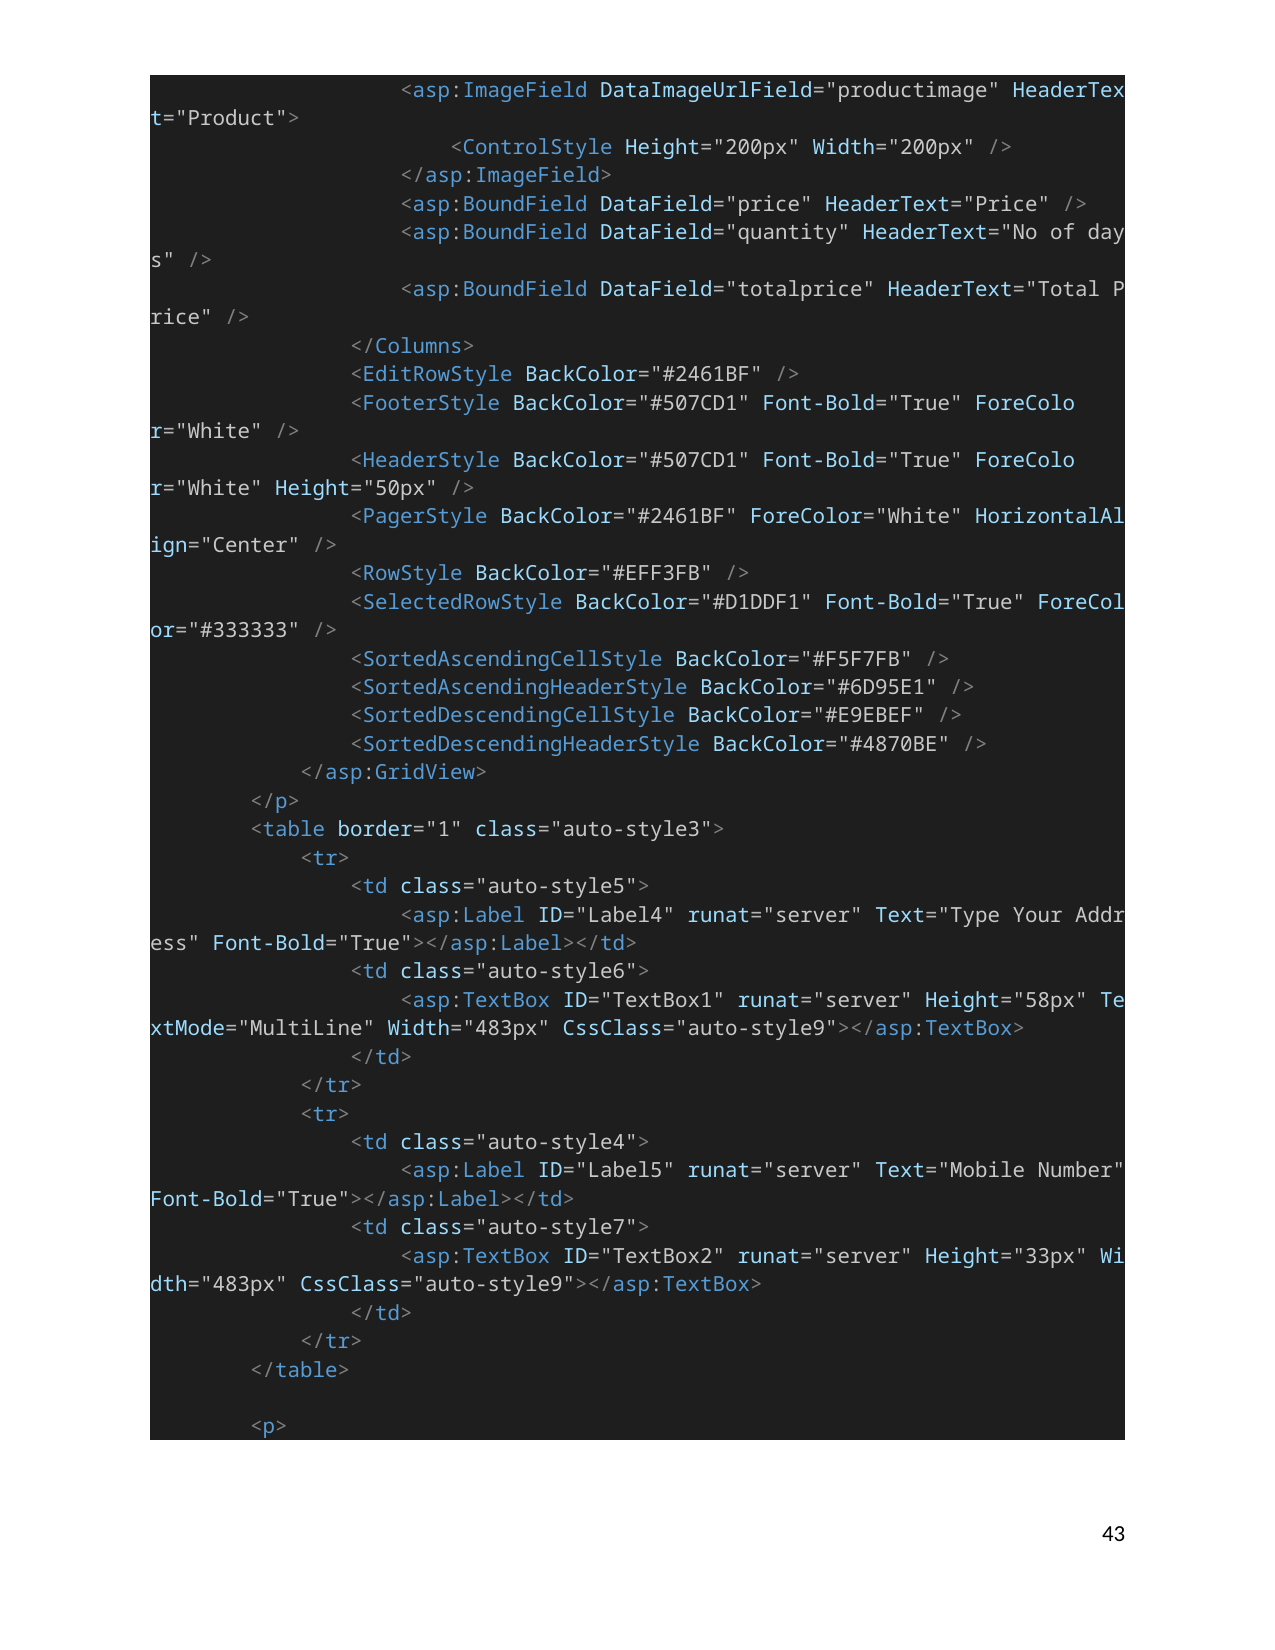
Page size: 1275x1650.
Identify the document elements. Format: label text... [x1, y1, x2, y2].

text </td> [150, 1042, 1125, 1070]
text <asp:BoundField DataField="price" HeaderText="Price" /> [150, 189, 1125, 217]
text </asp:ImageField> [150, 160, 1125, 189]
text <p> [150, 1412, 1125, 1440]
text <asp:BoundField DataField="totalprice" HeaderText="Total Price" /> [150, 274, 1125, 331]
text <asp:BoundField DataField="quantity" HeaderText="No of days" /> [150, 217, 1125, 274]
text <SortedDescendingHeaderStyle BackColor="#4870BE" /> [150, 729, 1125, 757]
text <SortedAscendingCellStyle BackColor="#F5F7FB" /> [150, 644, 1125, 672]
text </table> [150, 1355, 1125, 1383]
text <td class="auto-style6"> [150, 957, 1125, 985]
text <td class="auto-style7"> [150, 1212, 1125, 1241]
text <FooterStyle BackColor="#507CD1" Font-Bold="True" ForeColor="White" /> [150, 388, 1125, 445]
text <PagerStyle BackColor="#2461BF" ForeColor="White" HorizontalAlign="Center" /> [150, 502, 1125, 558]
text </tr> [150, 1326, 1125, 1355]
text </Columns> [150, 331, 1125, 359]
text <asp:ImageField DataImageUrlField="productimage" HeaderText="Product"> [150, 75, 1125, 132]
text </tr> [150, 1070, 1125, 1099]
text <td class="auto-style4"> [150, 1127, 1125, 1156]
text <SelectedRowStyle BackColor="#D1DDF1" Font-Bold="True" ForeColor="#333333" /> [150, 587, 1125, 644]
text </td> [150, 1298, 1125, 1326]
text <asp:TextBox ID="TextBox1" runat="server" Height="58px" TextMode="MultiLine" Width="483px" CssClass="auto-style9"></asp:TextBox> [150, 985, 1125, 1042]
text <HeaderStyle BackColor="#507CD1" Font-Bold="True" ForeColor="White" Height="50px" /> [150, 445, 1125, 502]
text <RowStyle BackColor="#EFF3FB" /> [150, 558, 1125, 587]
text <SortedDescendingCellStyle BackColor="#E9EBEF" /> [150, 701, 1125, 729]
text </p> [150, 786, 1125, 814]
text <tr> [150, 843, 1125, 871]
text <td class="auto-style5"> [150, 871, 1125, 900]
text <asp:Label ID="Label4" runat="server" Text="Type Your Address" Font-Bold="True"></asp:Label></td> [150, 900, 1125, 957]
text <ControlStyle Height="200px" Width="200px" /> [150, 132, 1125, 160]
text </asp:GridView> [150, 757, 1125, 786]
text <table border="1" class="auto-style3"> [150, 814, 1125, 843]
text <SortedAscendingHeaderStyle BackColor="#6D95E1" /> [150, 672, 1125, 701]
text <tr> [150, 1099, 1125, 1127]
text <asp:TextBox ID="TextBox2" runat="server" Height="33px" Width="483px" CssClass="auto-style9"></asp:TextBox> [150, 1241, 1125, 1298]
text <asp:Label ID="Label5" runat="server" Text="Mobile Number" Font-Bold="True"></asp:Label></td> [150, 1156, 1125, 1212]
text <EditRowStyle BackColor="#2461BF" /> [150, 359, 1125, 388]
